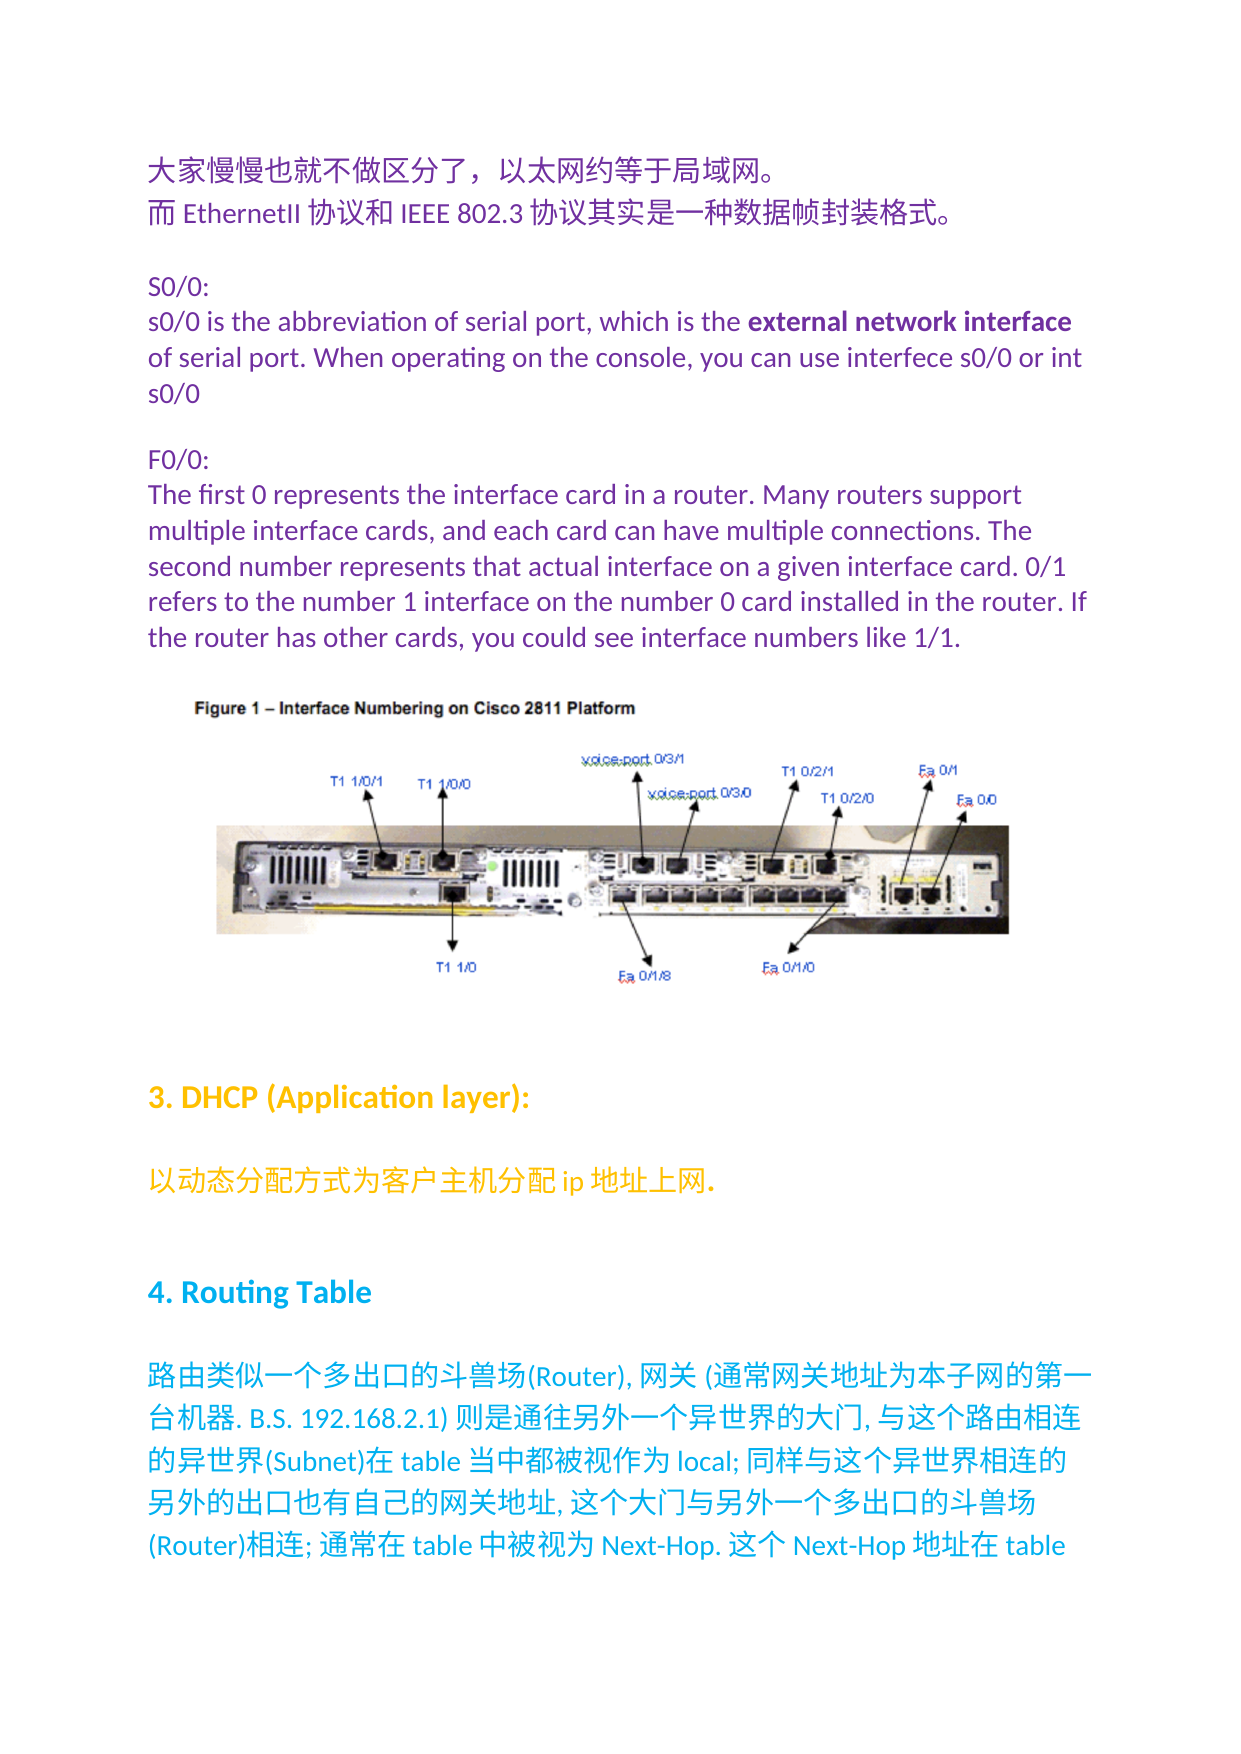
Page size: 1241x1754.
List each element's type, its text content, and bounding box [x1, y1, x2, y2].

text The first 0 represents the interface card in a router. Many routers support multiple interface cards, and each card can have multiple connections. The second number represents that actual interface on a given interface card. 0/1 refers to the number 1 interface on the number 0 card installed in the router. If the router has other cards, you could see interface numbers like 1/1. [148, 476, 1093, 654]
picture [147, 690, 1093, 1000]
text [148, 148, 1093, 232]
text 4. Routing Table [148, 1271, 1093, 1312]
text 3. DHCP (Application layer): [148, 1076, 1093, 1117]
text s0/0 is the abbreviation of serial port, which is the external network interface of serial port. When operating on the console, you can use interfece s0/0 or int s0/0 [148, 303, 1093, 410]
text S0/0: [148, 268, 1093, 303]
text 以动态分配方式为客户主机分配ip地址上网. [148, 1158, 1093, 1200]
text F0/0: [148, 441, 1093, 476]
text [148, 1353, 1093, 1564]
